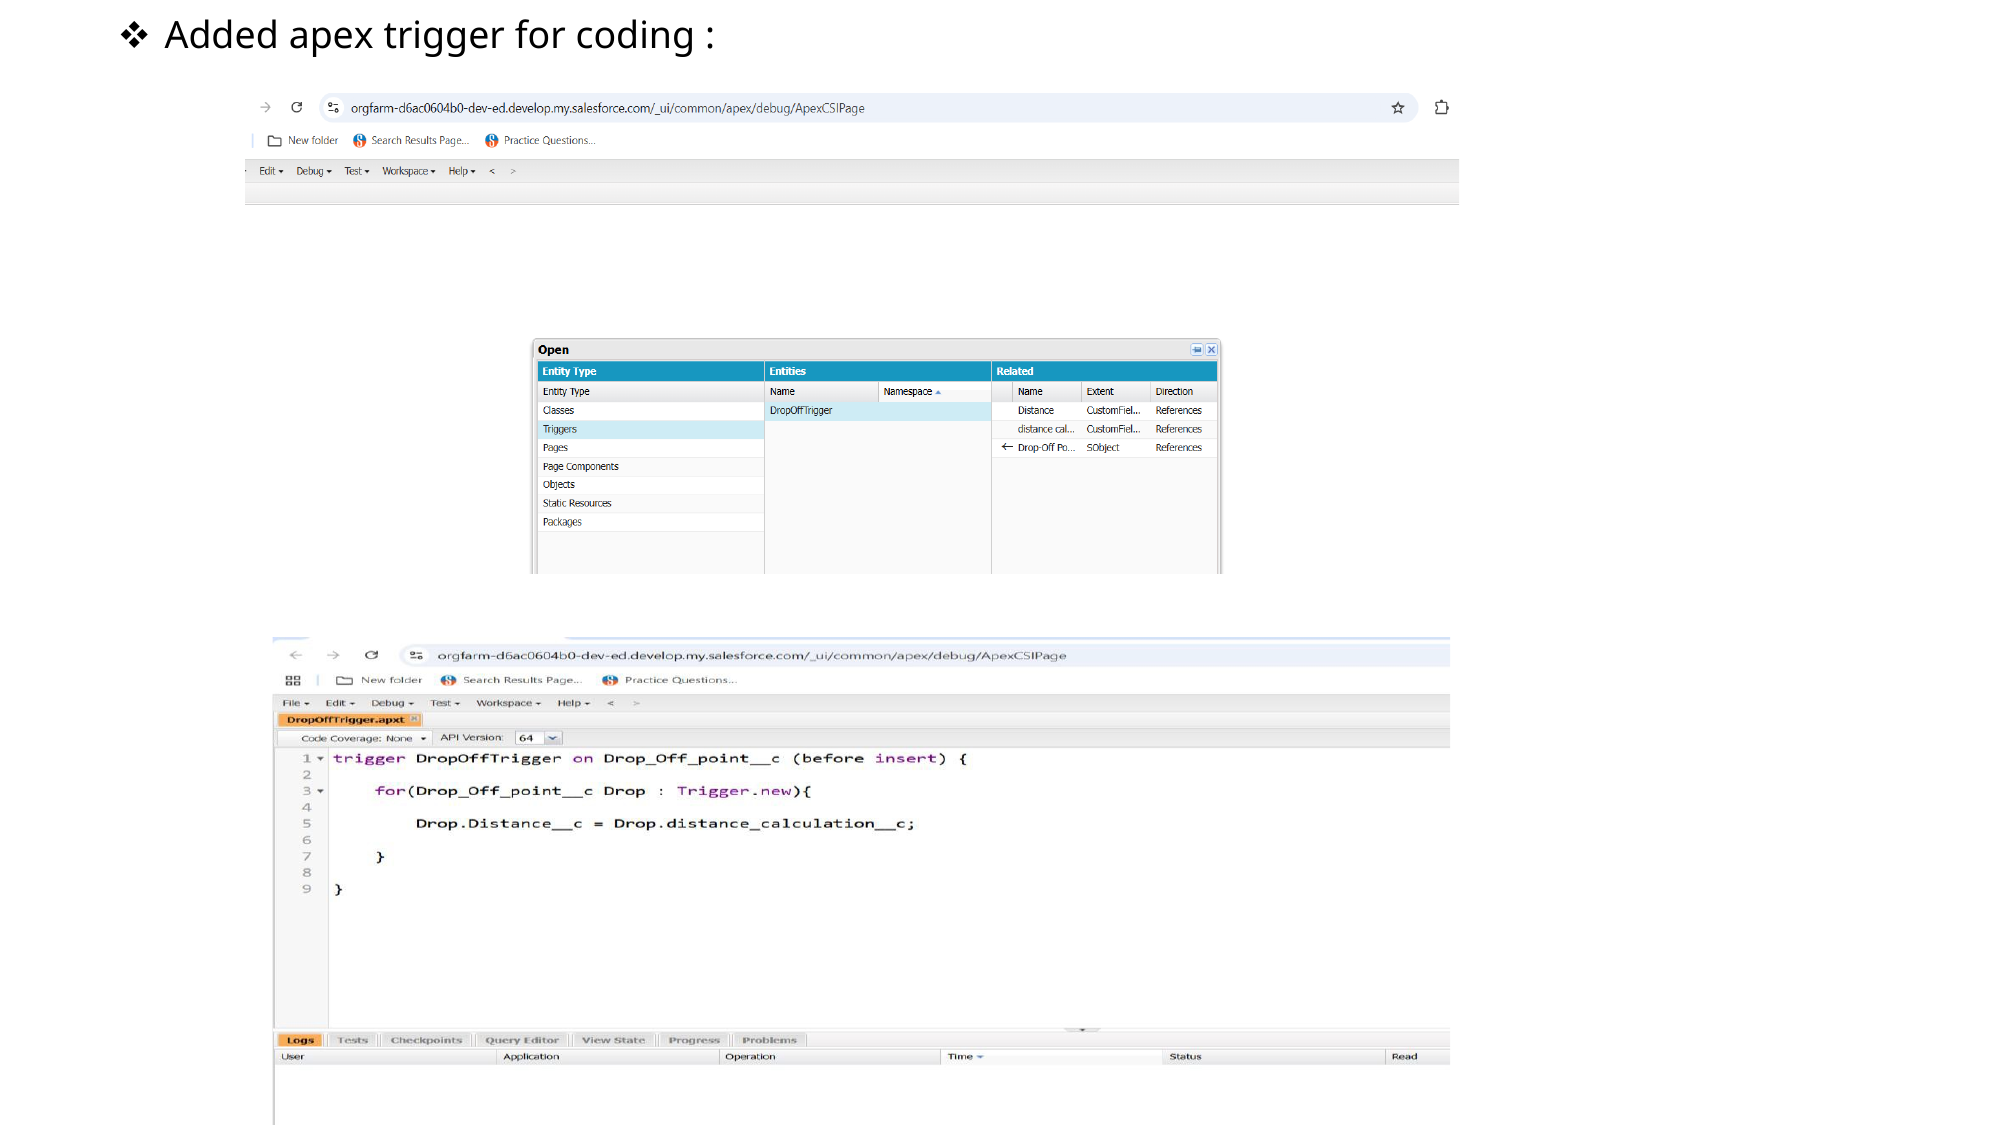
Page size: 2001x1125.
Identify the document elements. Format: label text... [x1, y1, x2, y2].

picture [272, 637, 1450, 1125]
list Added apex trigger for coding : [117, 9, 1933, 60]
picture [245, 93, 1460, 574]
